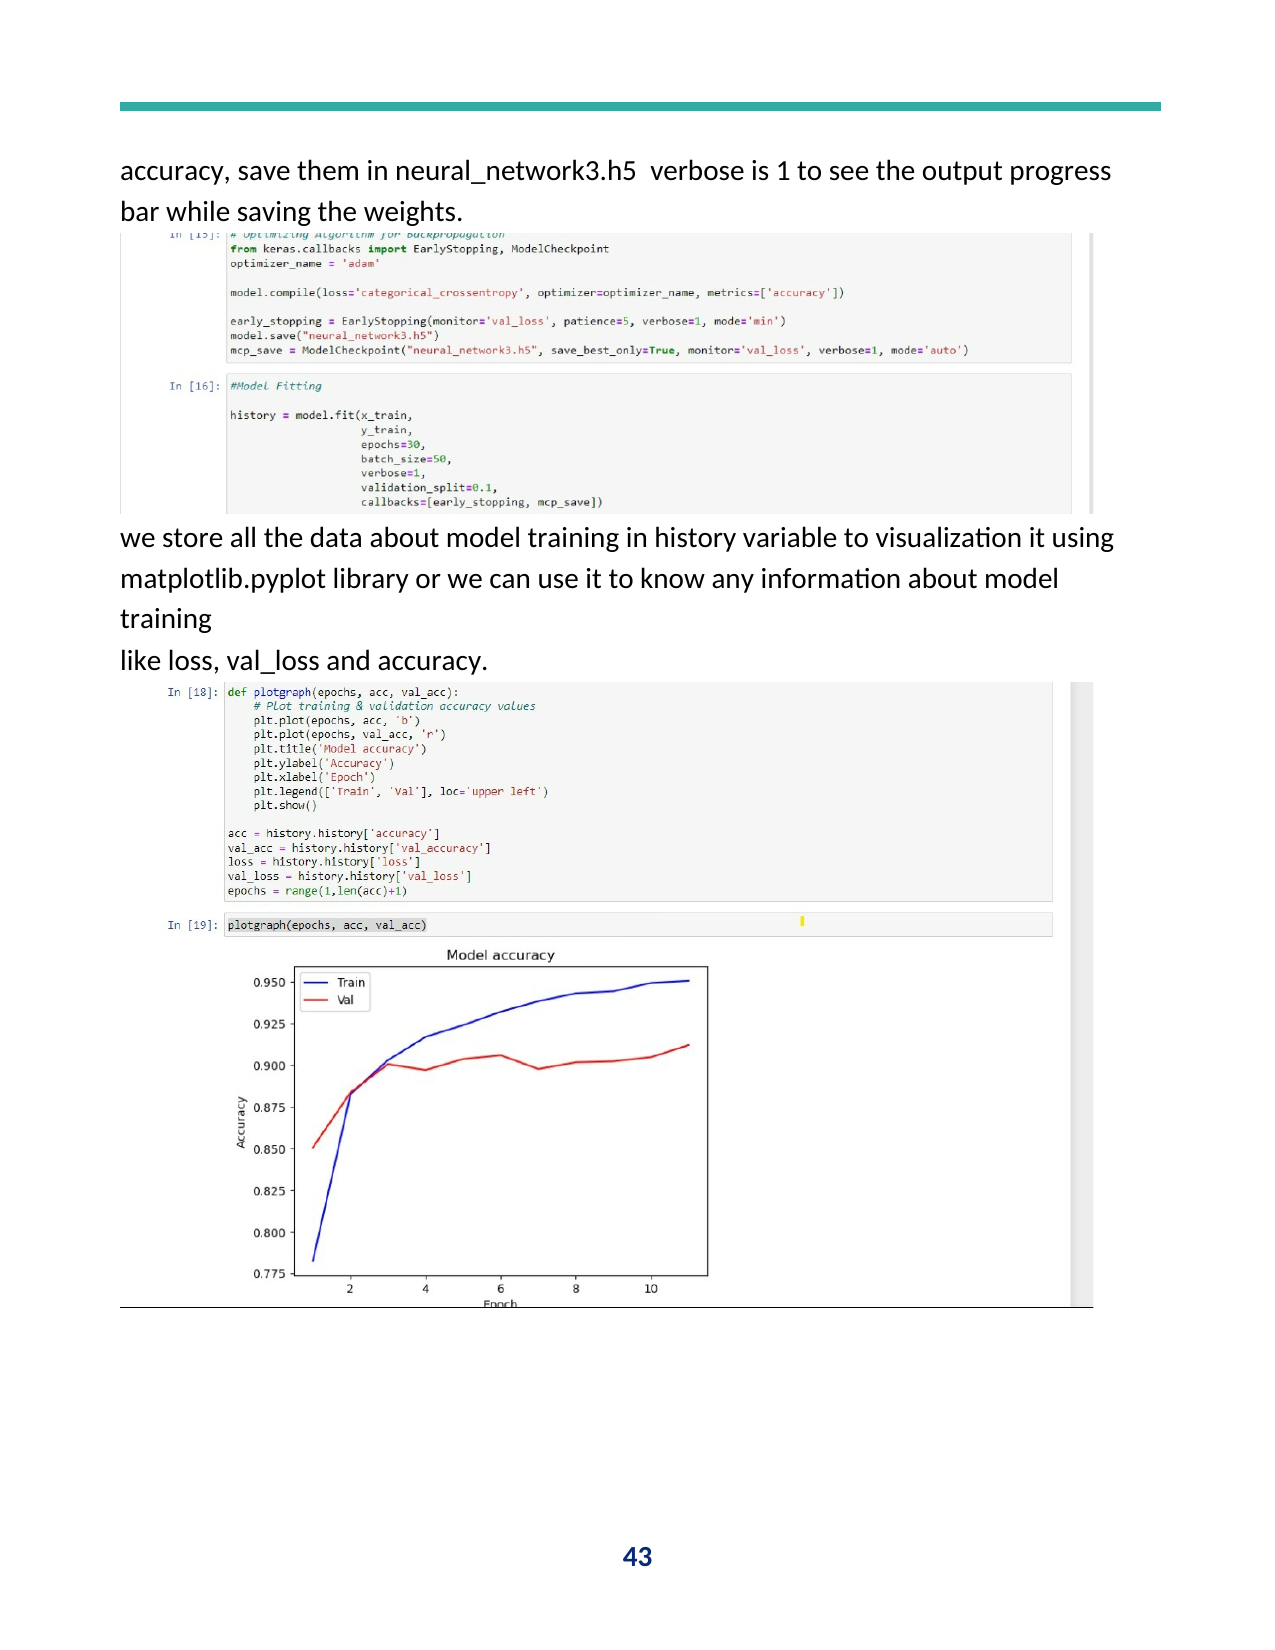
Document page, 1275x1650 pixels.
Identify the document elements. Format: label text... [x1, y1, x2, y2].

text we store all the data about model training in history variable to visualization it using [120, 519, 1155, 554]
text accuracy, save them in neural_network3.h5 verbose is 1 to see the output progress bar while saving the weights. [120, 152, 1155, 228]
picture [120, 682, 1094, 1308]
text matplotlib.pyplot library or we can use it to know any information about model training [120, 560, 1155, 636]
text like loss, val_loss and accuracy. [120, 642, 1155, 677]
picture [120, 233, 1094, 514]
